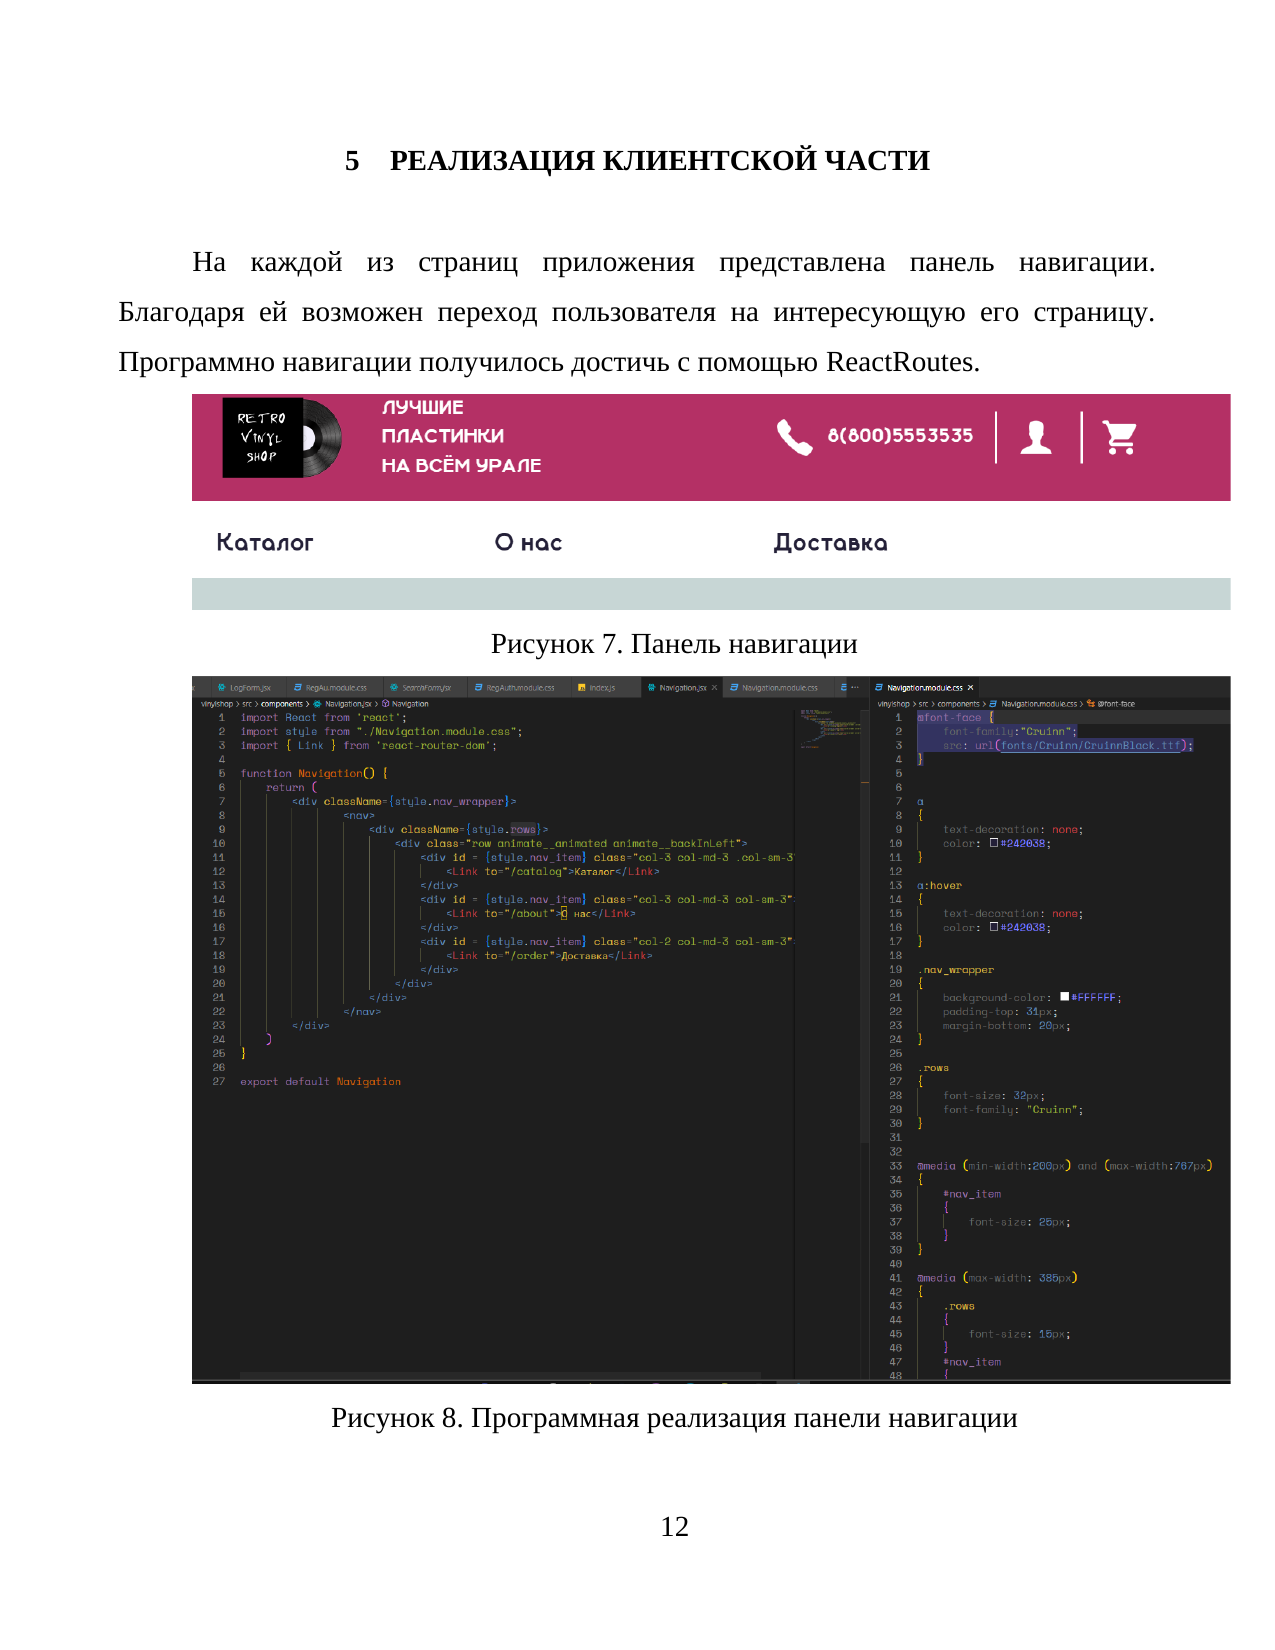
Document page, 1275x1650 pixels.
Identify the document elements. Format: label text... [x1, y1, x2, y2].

picture [192, 394, 1231, 610]
subtitle Реализация клиентской части [118, 143, 1157, 177]
text Рисунок 8. Программная реализация панели навигации [118, 1400, 1157, 1433]
text На каждой из страниц приложения представлена панель навигации. Благодаря ей возможен переход пользователя на интересующую его страницу. Программно навигации получилось достичь с помощью ReactRoutes. [118, 244, 1157, 378]
picture [192, 676, 1231, 1384]
text Рисунок 7. Панель навигации [118, 626, 1157, 660]
